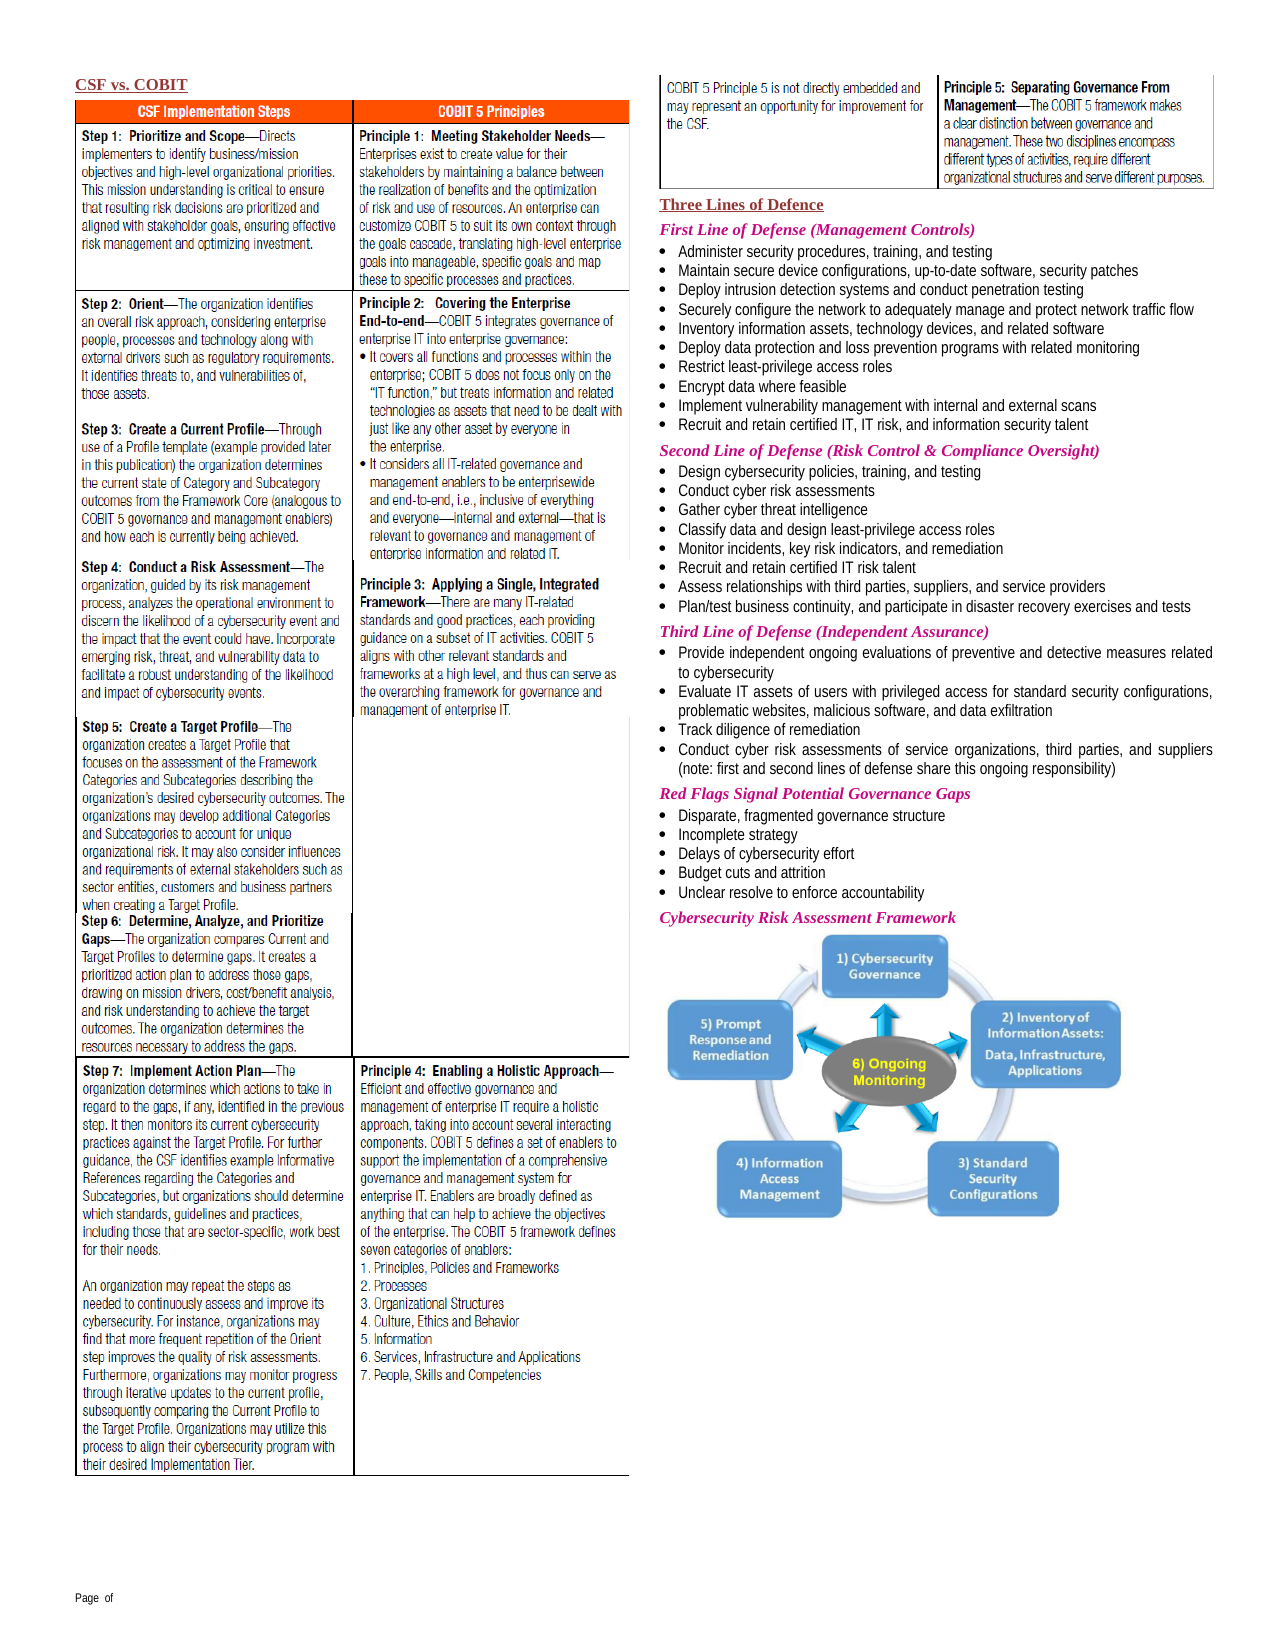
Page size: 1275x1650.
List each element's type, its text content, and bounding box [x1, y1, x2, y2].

list Deploy data protection and loss prevention programs with related monitoring [659, 338, 1213, 357]
list Maintain secure device configurations, up-to-date software, security patches [659, 261, 1213, 280]
list Recruit and retain certified IT risk talent [659, 558, 1213, 577]
list Gather cyber threat intelligence [659, 500, 1213, 519]
list Budget cuts and attrition [659, 863, 1213, 882]
list Delays of cybersecurity effort [659, 844, 1213, 863]
list Deploy intrusion detection systems and conduct penetration testing [659, 280, 1213, 299]
subtitle Third Line of Defense (Independent Assurance) [659, 622, 1213, 641]
list Restrict least-privilege access roles [659, 357, 1213, 376]
subtitle Red Flags Signal Potential Governance Gaps [659, 784, 1213, 803]
list Conduct cyber risk assessments of service organizations, third parties, and suppliers (note: first and second lines of defense share this ongoing responsibility) [659, 739, 1213, 778]
list Plan/test business continuity, and participate in disaster recovery exercises and tests [659, 597, 1213, 616]
list Disparate, fragmented governance structure [659, 805, 1213, 825]
list Inventory information assets, technology devices, and related software [659, 318, 1213, 338]
subtitle CSF vs. COBIT [75, 75, 629, 94]
list Incomplete strategy [659, 825, 1213, 844]
list Implement vulnerability management with internal and external scans [659, 396, 1213, 415]
list Securely configure the network to adequately manage and protect network traffic flow [659, 299, 1213, 318]
list Recruit and retain certified IT, IT risk, and information security talent [659, 415, 1213, 434]
subtitle Three Lines of Defence [659, 195, 1213, 214]
list Monitor incidents, key risk indicators, and remediation [659, 539, 1213, 558]
subtitle First Line of Defense (Management Controls) [659, 220, 1213, 239]
list Administer security procedures, training, and testing [659, 241, 1213, 261]
list Conduct cyber risk assessments [659, 481, 1213, 500]
list Unclear resolve to enforce accountability [659, 882, 1213, 902]
list Provide independent ongoing evaluations of preventive and detective measures related to cybersecurity [659, 643, 1213, 682]
list Encrypt data where feasible [659, 376, 1213, 396]
subtitle Second Line of Defense (Risk Control & Compliance Oversight) [659, 440, 1213, 459]
list Track diligence of remediation [659, 720, 1213, 739]
picture [659, 929, 1128, 1224]
list Assess relationships with third parties, suppliers, and service providers [659, 577, 1213, 597]
list Classify data and design least-privilege access roles [659, 519, 1213, 539]
list Evaluate IT assets of users with privileged access for standard security configurations, problematic websites, malicious software, and data exfiltration [659, 682, 1213, 720]
subtitle Cybersecurity Risk Assessment Framework [659, 908, 1213, 927]
list Design cybersecurity policies, training, and testing [659, 462, 1213, 481]
